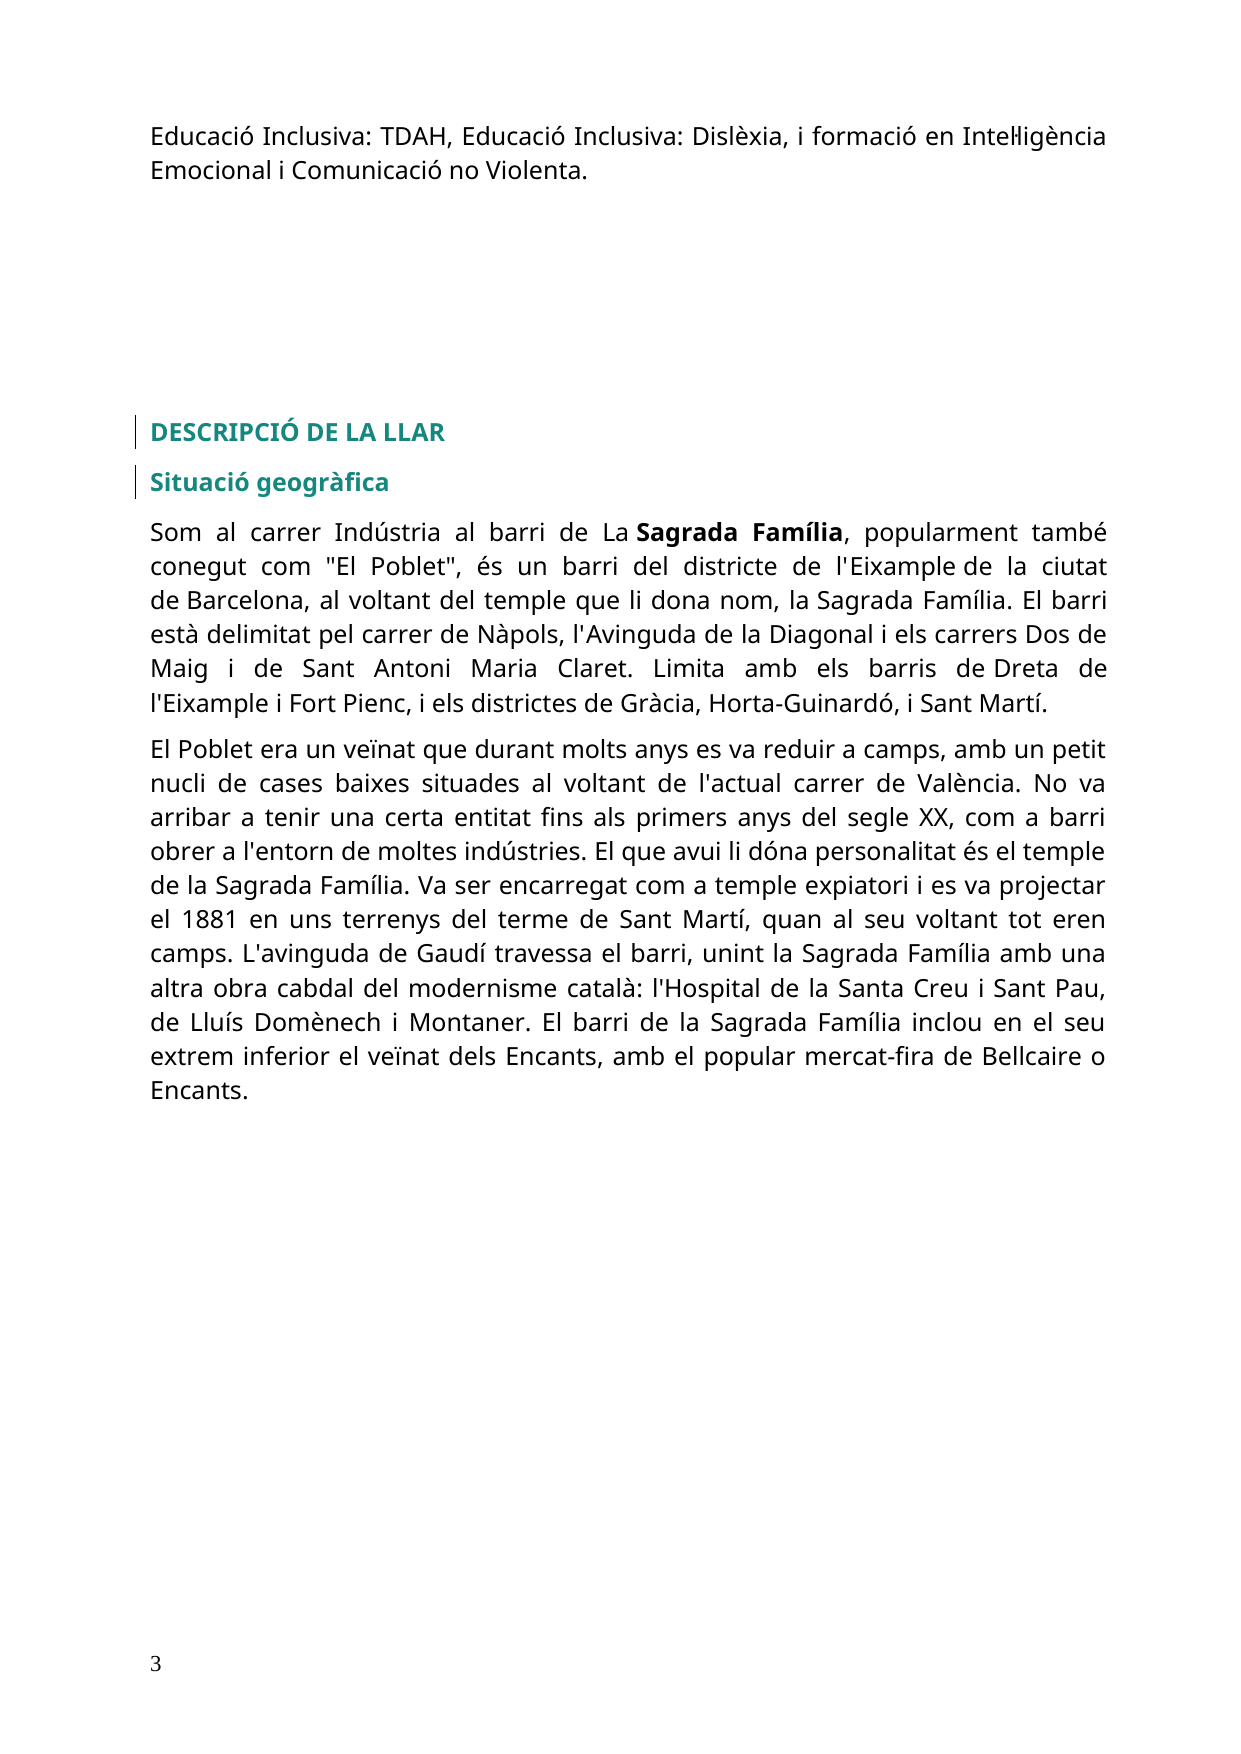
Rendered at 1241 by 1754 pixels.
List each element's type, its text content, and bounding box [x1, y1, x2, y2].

text DESCRIPCIÓ DE LA LLAR [150, 415, 1107, 449]
text Situació geogràfica [150, 465, 1107, 499]
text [150, 118, 1107, 186]
text El Poblet era un veïnat que durant molts anys es va reduir a camps, amb un petit nucli de cases baixes situades al voltant de l'actual carrer de València. No va arribar a tenir una certa entitat fins als primers anys del segle XX, com a barri obrer a l'entorn de moltes indústries. El que avui li dóna personalitat és el temple de la Sagrada Família. Va ser encarregat com a temple expiatori i es va projectar el 1881 en uns terrenys del terme de Sant Martí, quan al seu voltant tot eren camps. L'avinguda de Gaudí travessa el barri, unint la Sagrada Família amb una altra obra cabdal del modernisme català: l'Hospital de la Santa Creu i Sant Pau, de Lluís Domènech i Montaner. El barri de la Sagrada Família inclou en el seu extrem inferior el veïnat dels Encants, amb el popular mercat-fira de Bellcaire o Encants. [150, 732, 1107, 1106]
text Som al carrer Indústria al barri de La Sagrada Família, popularment també conegut com "El Poblet", és un barri del districte de l'Eixample de la ciutat de Barcelona, al voltant del temple que li dona nom, la Sagrada Família. El barri està delimitat pel carrer de Nàpols, l'Avinguda de la Diagonal i els carrers Dos de Maig i de Sant Antoni Maria Claret. Limita amb els barris de Dreta de l'Eixample i Fort Pienc, i els districtes de Gràcia, Horta-Guinardó, i Sant Martí. [150, 515, 1107, 719]
